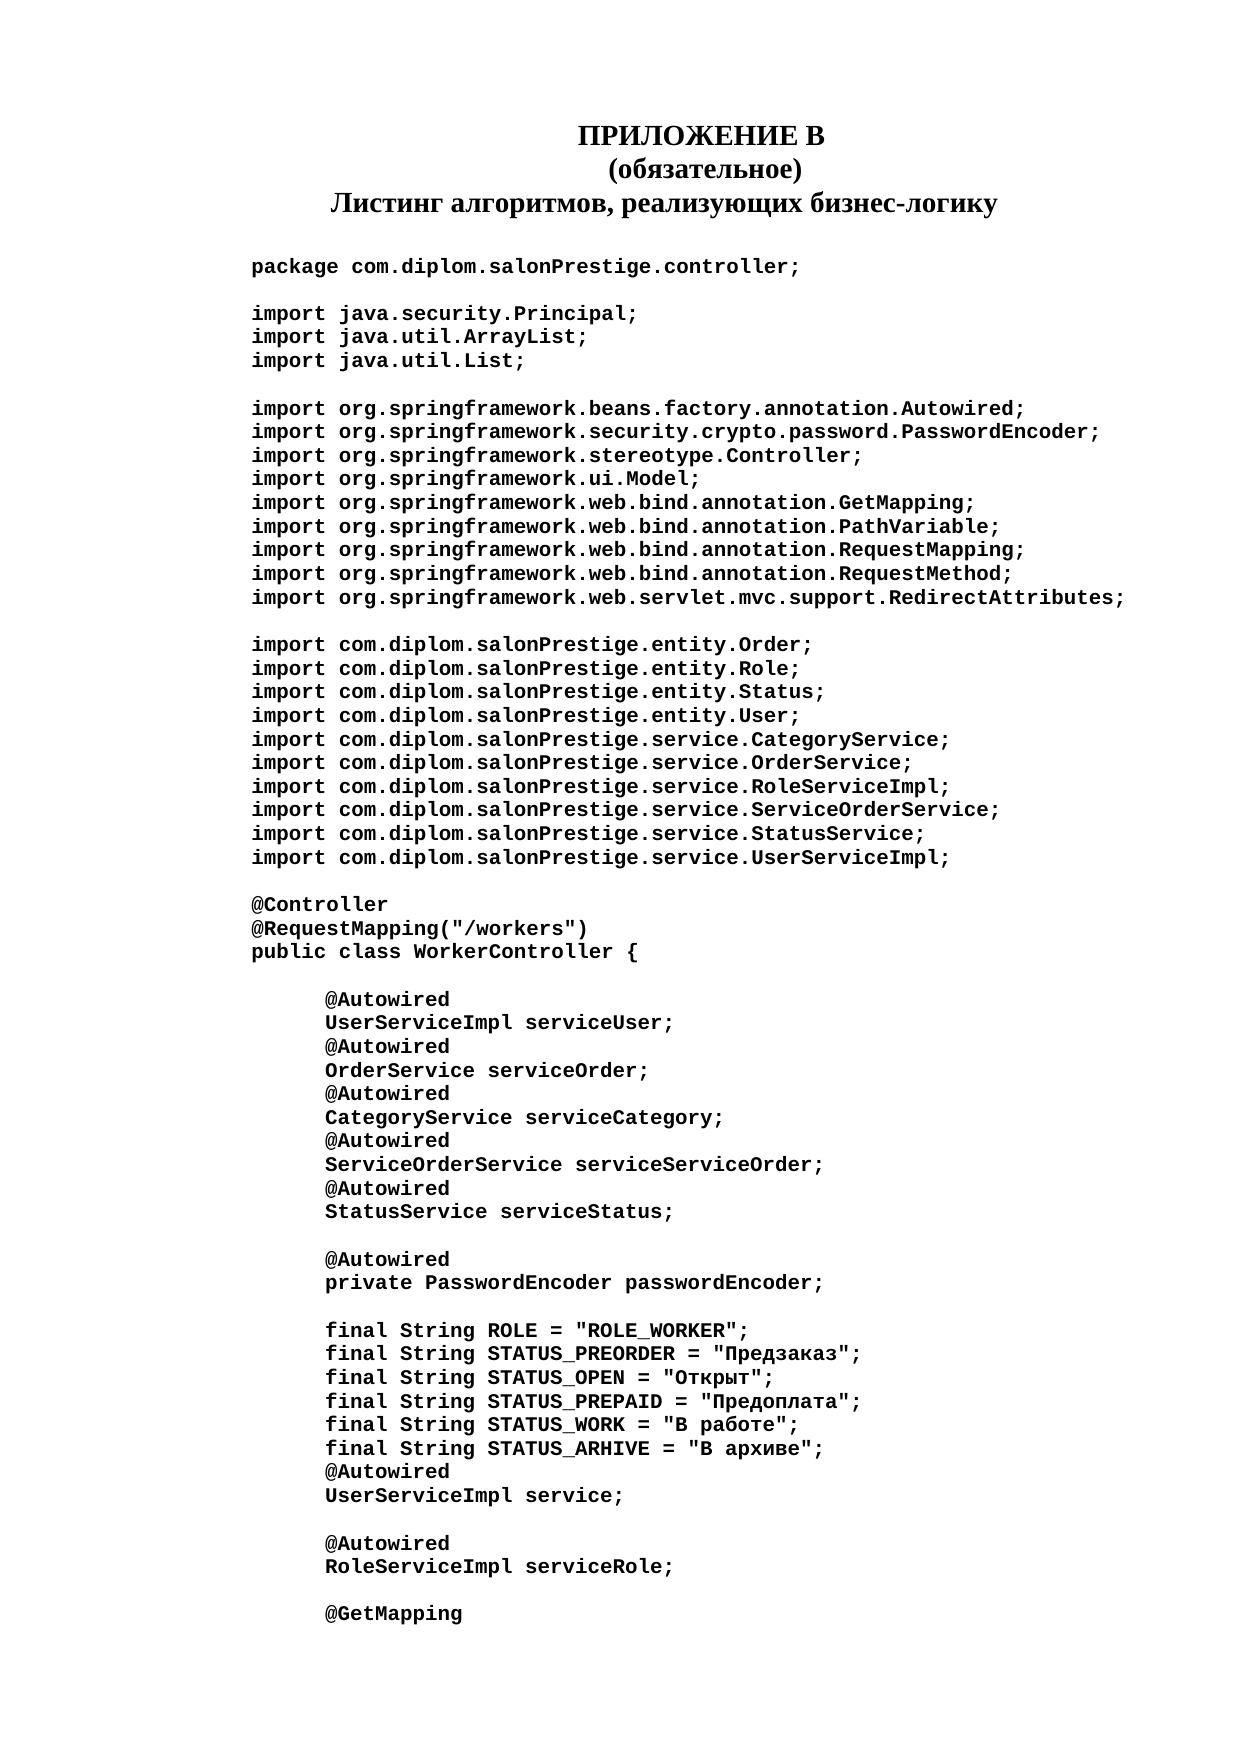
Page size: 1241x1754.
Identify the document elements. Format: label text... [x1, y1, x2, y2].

text public class WorkerController { [177, 941, 1152, 965]
text CategoryService serviceCategory; [177, 1107, 1152, 1131]
text import com.diplom.salonPrestige.entity.Status; [177, 681, 1152, 705]
text import com.diplom.salonPrestige.entity.Order; [177, 634, 1152, 658]
text (обязательное) [177, 152, 1152, 185]
text import com.diplom.salonPrestige.service.ServiceOrderService; [177, 799, 1152, 823]
text import org.springframework.web.bind.annotation.RequestMapping; [177, 539, 1152, 563]
text @GetMapping [177, 1603, 1152, 1627]
text final String STATUS_PREORDER = "Предзаказ"; [177, 1343, 1152, 1367]
text final String STATUS_WORK = "В работе"; [177, 1414, 1152, 1438]
text Листинг алгоритмов, реализующих бизнес-логику [177, 185, 1152, 219]
text final String STATUS_OPEN = "Открыт"; [177, 1367, 1152, 1391]
text @Controller [177, 894, 1152, 918]
text RoleServiceImpl serviceRole; [177, 1556, 1152, 1580]
text import java.util.List; [177, 350, 1152, 374]
text import com.diplom.salonPrestige.service.UserServiceImpl; [177, 847, 1152, 870]
text StatusService serviceStatus; [177, 1201, 1152, 1225]
text @Autowired [177, 1532, 1152, 1556]
text import org.springframework.ui.Model; [177, 468, 1152, 492]
text OrderService serviceOrder; [177, 1059, 1152, 1083]
text import org.springframework.beans.factory.annotation.Autowired; [177, 397, 1152, 421]
text import com.diplom.salonPrestige.service.StatusService; [177, 823, 1152, 847]
subtitle ПРИЛОЖЕНИЕ В [251, 118, 1152, 152]
text import com.diplom.salonPrestige.service.RoleServiceImpl; [177, 776, 1152, 799]
text import com.diplom.salonPrestige.entity.Role; [177, 658, 1152, 681]
text import com.diplom.salonPrestige.service.CategoryService; [177, 728, 1152, 752]
text @Autowired [177, 1249, 1152, 1272]
text import java.util.ArrayList; [177, 327, 1152, 350]
text UserServiceImpl service; [177, 1485, 1152, 1509]
text @Autowired [177, 1462, 1152, 1485]
text @Autowired [177, 1178, 1152, 1201]
text @RequestMapping("/workers") [177, 918, 1152, 941]
text final String STATUS_ARHIVE = "В архиве"; [177, 1438, 1152, 1462]
text import com.diplom.salonPrestige.service.OrderService; [177, 752, 1152, 776]
text import org.springframework.web.bind.annotation.GetMapping; [177, 492, 1152, 516]
text @Autowired [177, 989, 1152, 1012]
text @Autowired [177, 1131, 1152, 1154]
text import org.springframework.web.bind.annotation.PathVariable; [177, 516, 1152, 539]
text @Autowired [177, 1036, 1152, 1059]
text import java.security.Principal; [177, 303, 1152, 327]
text @Autowired [177, 1083, 1152, 1107]
text ServiceOrderService serviceServiceOrder; [177, 1154, 1152, 1178]
text private PasswordEncoder passwordEncoder; [177, 1272, 1152, 1296]
text UserServiceImpl serviceUser; [177, 1012, 1152, 1036]
text final String ROLE = "ROLE_WORKER"; [177, 1320, 1152, 1343]
text package com.diplom.salonPrestige.controller; [177, 256, 1152, 279]
text import org.springframework.stereotype.Controller; [177, 445, 1152, 468]
text import org.springframework.web.servlet.mvc.support.RedirectAttributes; [177, 587, 1152, 610]
text import org.springframework.security.crypto.password.PasswordEncoder; [177, 421, 1152, 445]
text import com.diplom.salonPrestige.entity.User; [177, 705, 1152, 728]
text import org.springframework.web.bind.annotation.RequestMethod; [177, 563, 1152, 587]
text final String STATUS_PREPAID = "Предоплата"; [177, 1391, 1152, 1414]
